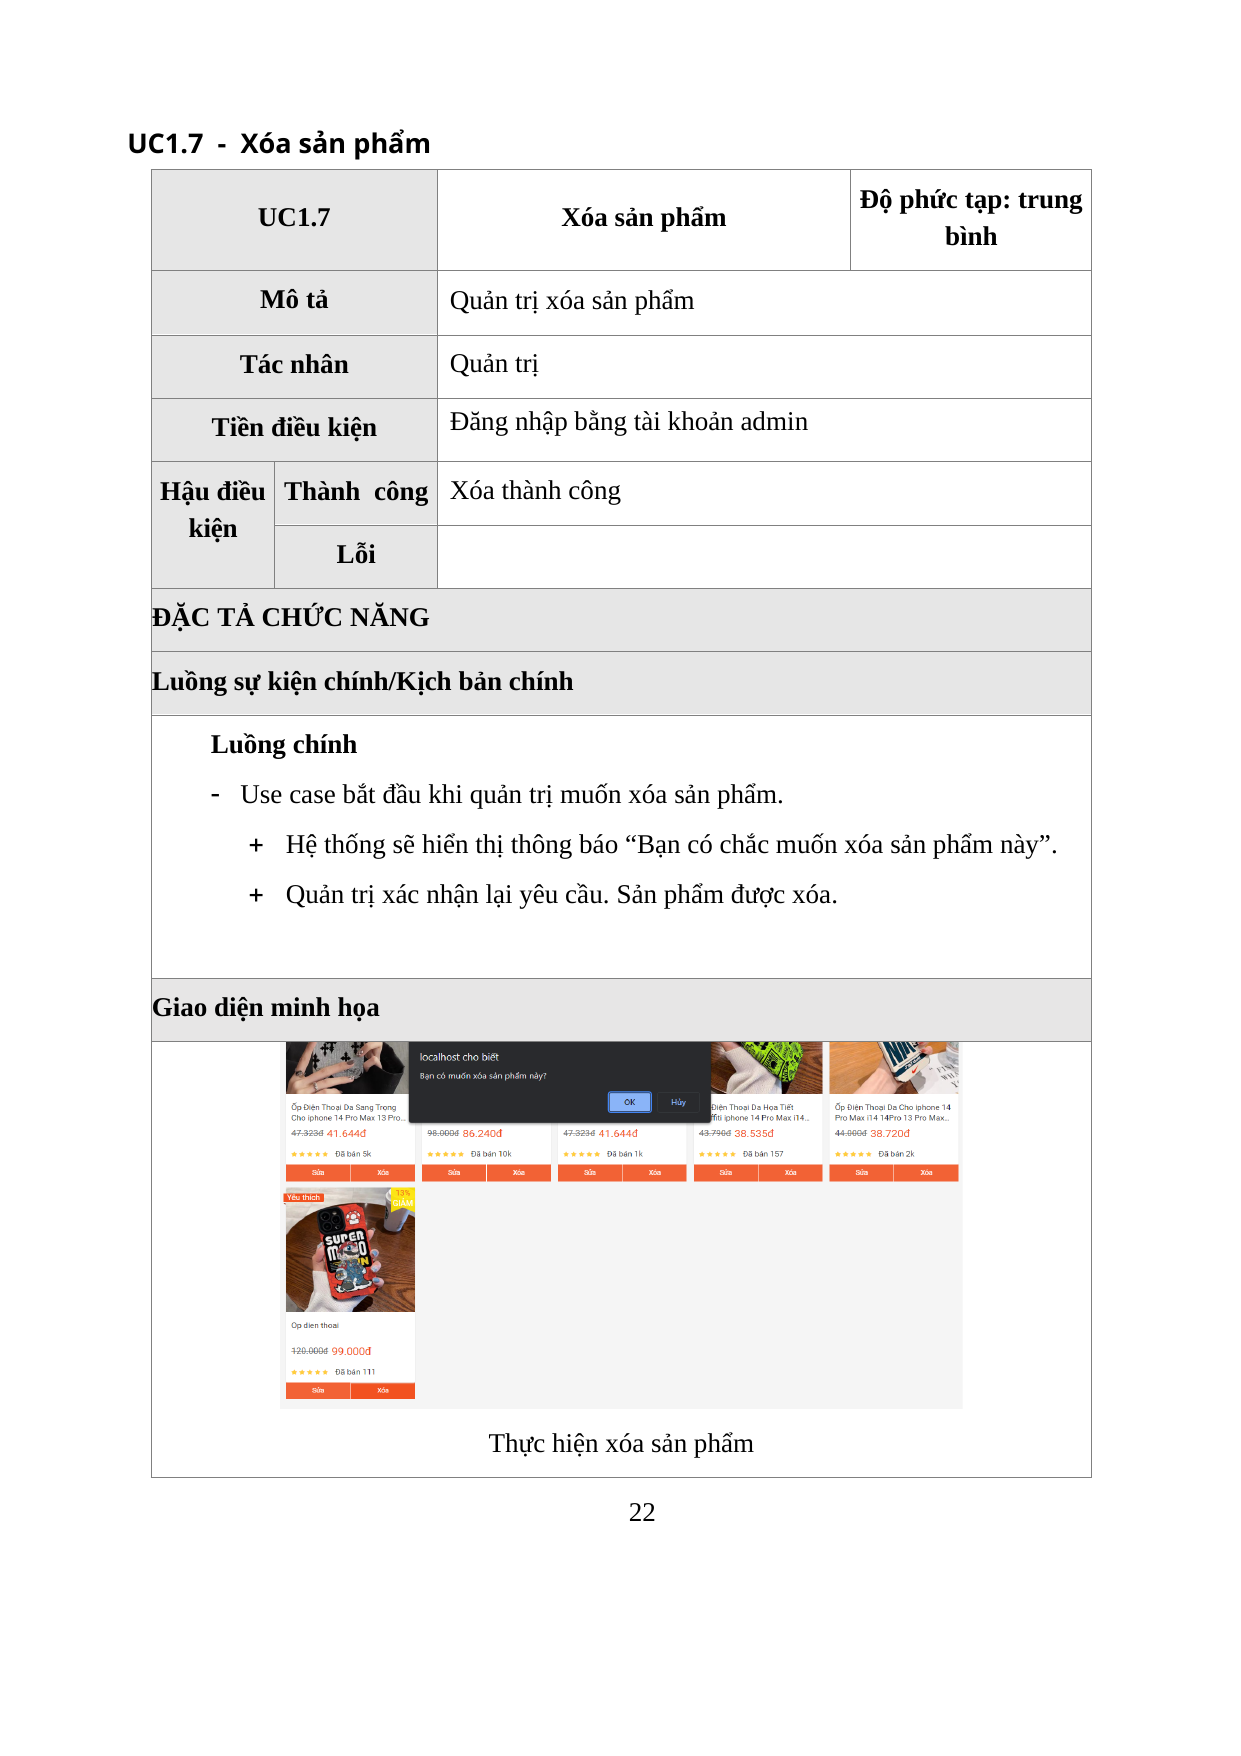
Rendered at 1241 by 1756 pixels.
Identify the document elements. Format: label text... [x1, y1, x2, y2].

table_cell Luồng chính Use case bắt đầu khi quản trị muốn xóa sản phẩm. Hệ thống sẽ hiển thị thông báo “Bạn có chắc muốn xóa sản phẩm này”. Quản trị xác nhận lại yêu cầu. Sản phẩm được xóa. [152, 716, 1091, 978]
table_cell [438, 526, 1091, 588]
table_cell Thành công [275, 462, 437, 524]
table_header Xóa sản phẩm [438, 170, 850, 270]
table_cell Tác nhân [152, 336, 437, 398]
subtitle UC1.7 - Xóa sản phẩm [127, 125, 1157, 162]
table_cell Xóa thành công [438, 462, 1091, 524]
table_cell Hậu điều kiện [152, 462, 274, 588]
picture [280, 1042, 963, 1409]
table_header UC1.7 [152, 170, 437, 270]
table_cell Tiền điều kiện [152, 399, 437, 461]
picture [886, 1042, 895, 1050]
table_cell Giao diện minh họa [152, 979, 1091, 1041]
table_cell Lỗi [275, 526, 437, 588]
table_cell Quản trị [438, 336, 1091, 398]
table_cell Đăng nhập bằng tài khoản admin [438, 399, 1091, 461]
table_cell Luồng sự kiện chính/Kịch bản chính [152, 652, 1091, 714]
table_header Độ phức tạp: trung bình [851, 170, 1091, 270]
table_cell Thực hiện xóa sản phẩm [152, 1042, 1091, 1477]
table_cell ĐẶC TẢ CHỨC NĂNG [152, 589, 1091, 651]
table_cell Mô tả [152, 271, 437, 334]
table_cell Quản trị xóa sản phẩm [438, 271, 1091, 334]
